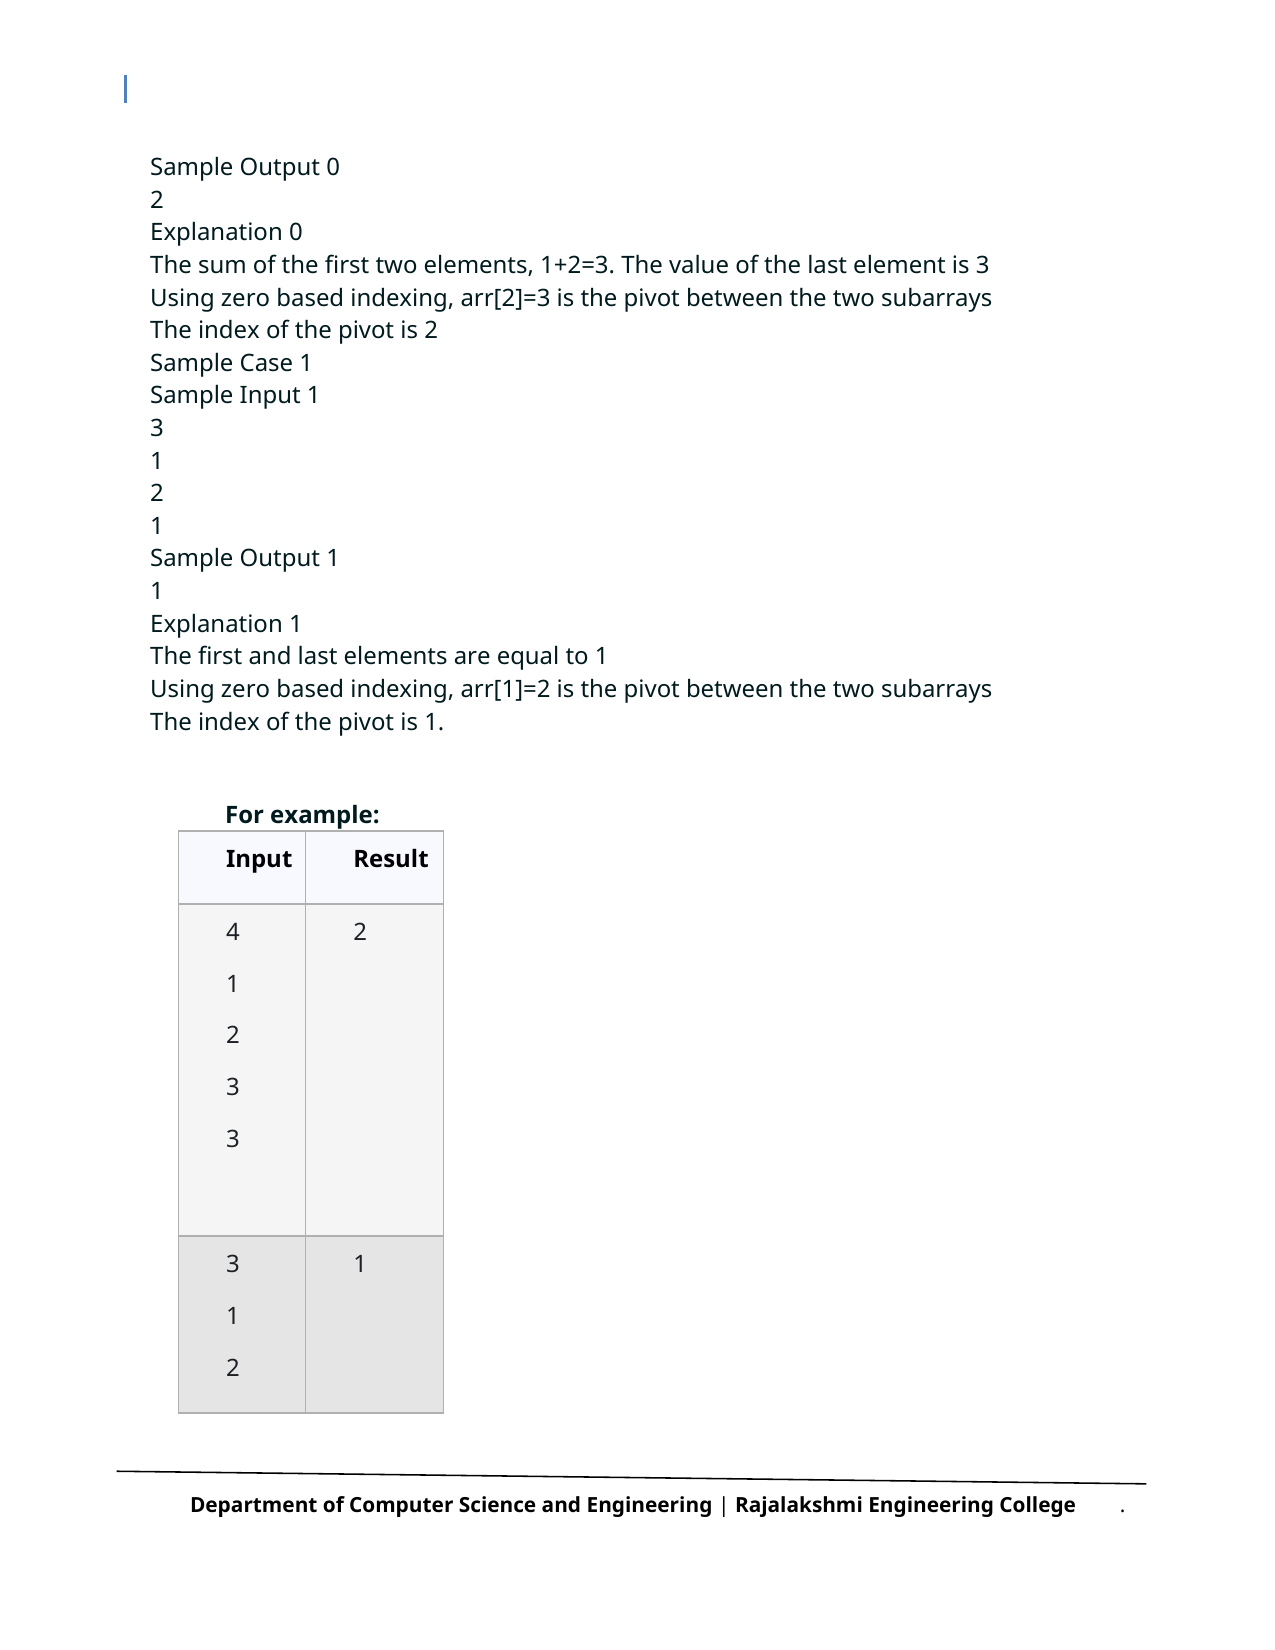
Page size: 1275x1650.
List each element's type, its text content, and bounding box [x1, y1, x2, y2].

text Explanation 0 [150, 215, 1125, 248]
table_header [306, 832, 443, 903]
text Sample Output 1 [150, 541, 1125, 574]
text 2 [150, 476, 1125, 509]
text 3 [150, 411, 1125, 443]
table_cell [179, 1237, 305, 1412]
text Sample Input 1 [150, 378, 1125, 411]
text 1 [150, 574, 1125, 606]
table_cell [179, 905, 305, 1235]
text Using zero based indexing, arr[2]=3 is the pivot between the two subarrays [150, 280, 1125, 313]
text Sample Output 0 [150, 150, 1125, 183]
text The index of the pivot is 1. [150, 704, 1125, 737]
text Sample Case 1 [150, 346, 1125, 378]
text The first and last elements are equal to 1 [150, 639, 1125, 672]
text Using zero based indexing, arr[1]=2 is the pivot between the two subarrays [150, 672, 1125, 704]
text 1 [150, 443, 1125, 476]
text For example: [225, 797, 1125, 830]
text The sum of the first two elements, 1+2=3. The value of the last element is 3 [150, 248, 1125, 280]
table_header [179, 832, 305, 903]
text Explanation 1 [150, 606, 1125, 639]
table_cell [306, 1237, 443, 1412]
text The index of the pivot is 2 [150, 313, 1125, 346]
text 2 [150, 183, 1125, 215]
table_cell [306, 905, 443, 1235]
text 1 [150, 509, 1125, 541]
